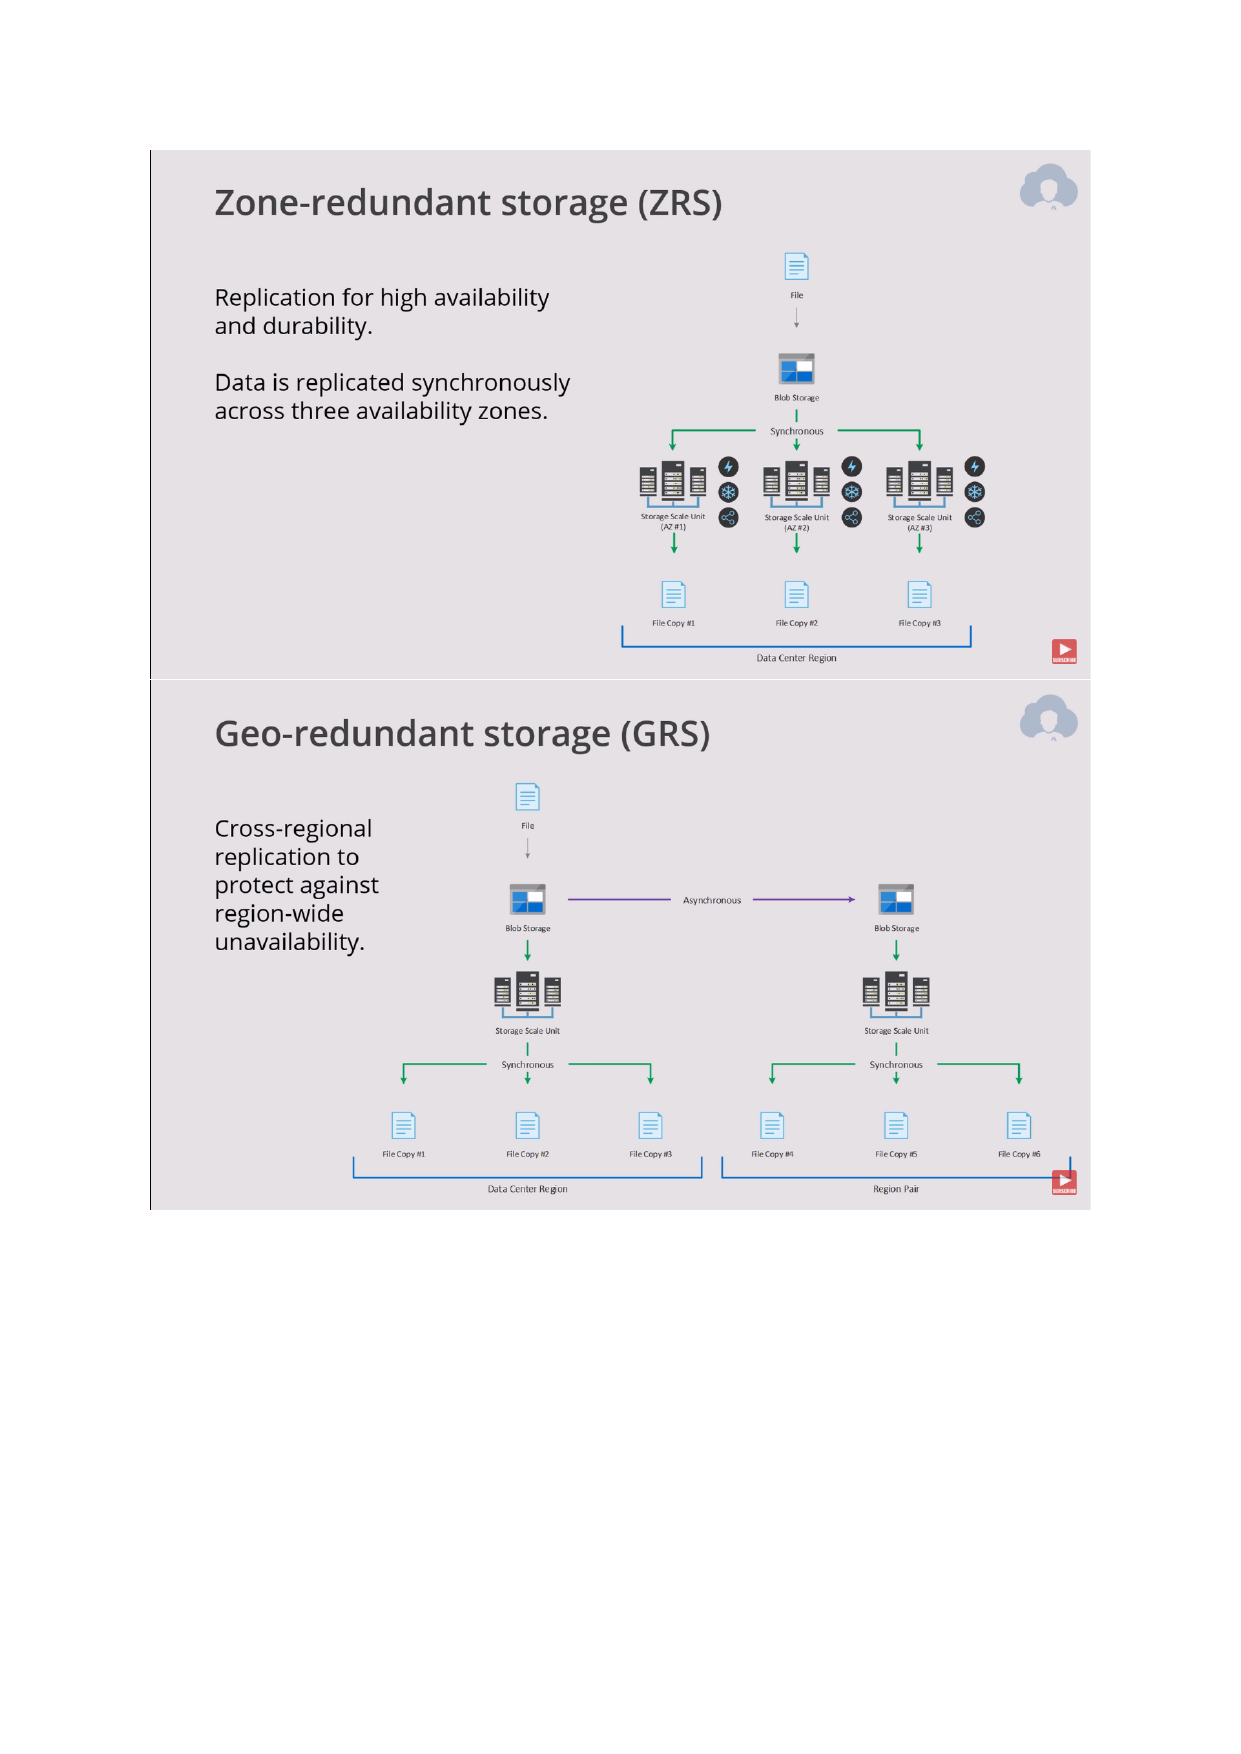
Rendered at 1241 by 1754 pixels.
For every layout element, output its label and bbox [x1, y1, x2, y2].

picture [150, 150, 1091, 679]
picture [150, 680, 1091, 1210]
